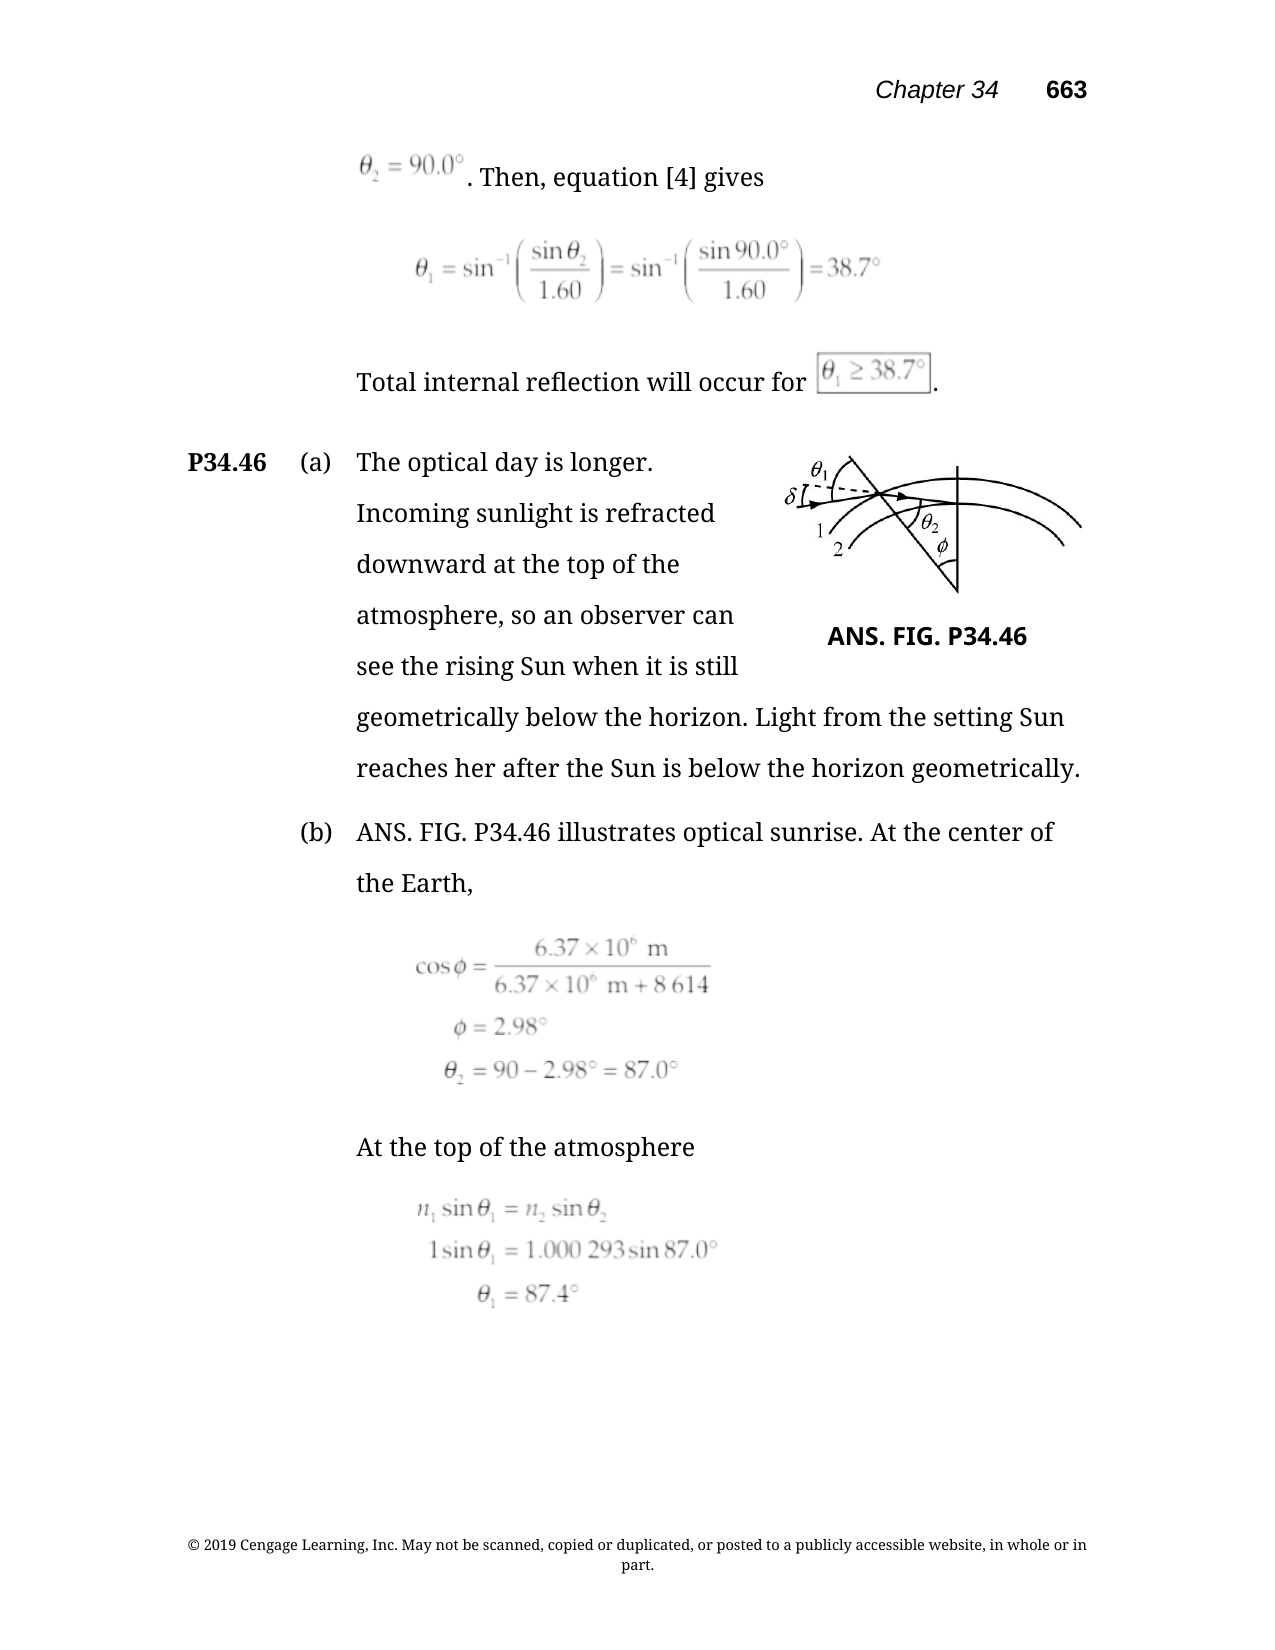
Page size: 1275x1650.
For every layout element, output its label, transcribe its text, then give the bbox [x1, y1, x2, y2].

picture [784, 455, 1082, 594]
text Total internal reflection will occur for . [187, 347, 1087, 415]
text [187, 150, 1087, 203]
text At the top of the atmosphere [187, 1129, 1087, 1163]
text P34.46 (a) The optical day is longer. Incoming sunlight is refracted downward at the top of the atmosphere, so an observer can see the rising Sun when it is still geometrically below the horizon. Light from the setting Sun reaches her after the Sun is below the horizon geometrically. [187, 445, 1087, 785]
text (b) ANS. FIG. P34.46 illustrates optical sunrise. At the center of the Earth, [187, 814, 1087, 899]
